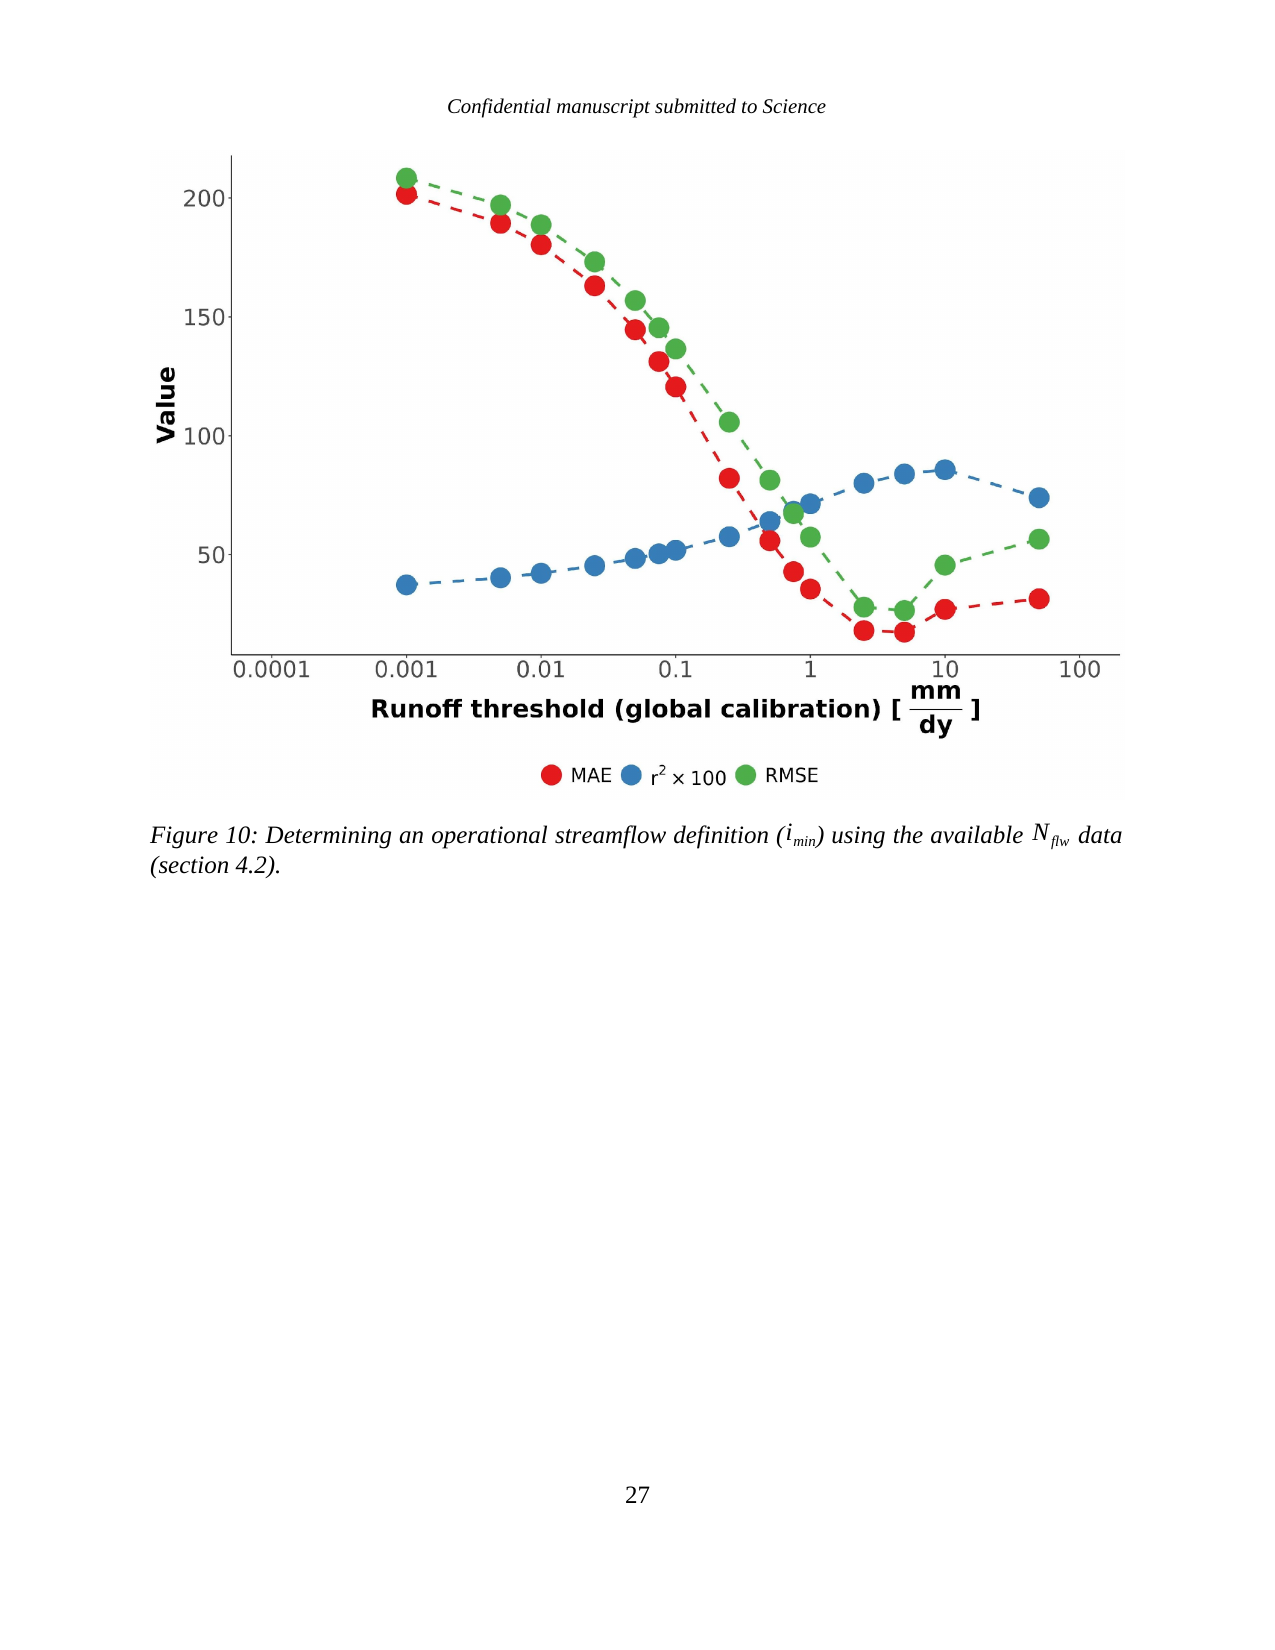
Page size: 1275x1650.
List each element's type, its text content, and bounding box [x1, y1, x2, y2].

picture [150, 150, 1125, 800]
text Figure 10: Determining an operational streamflow definition () using the available data (section 4.2). [150, 819, 1125, 879]
